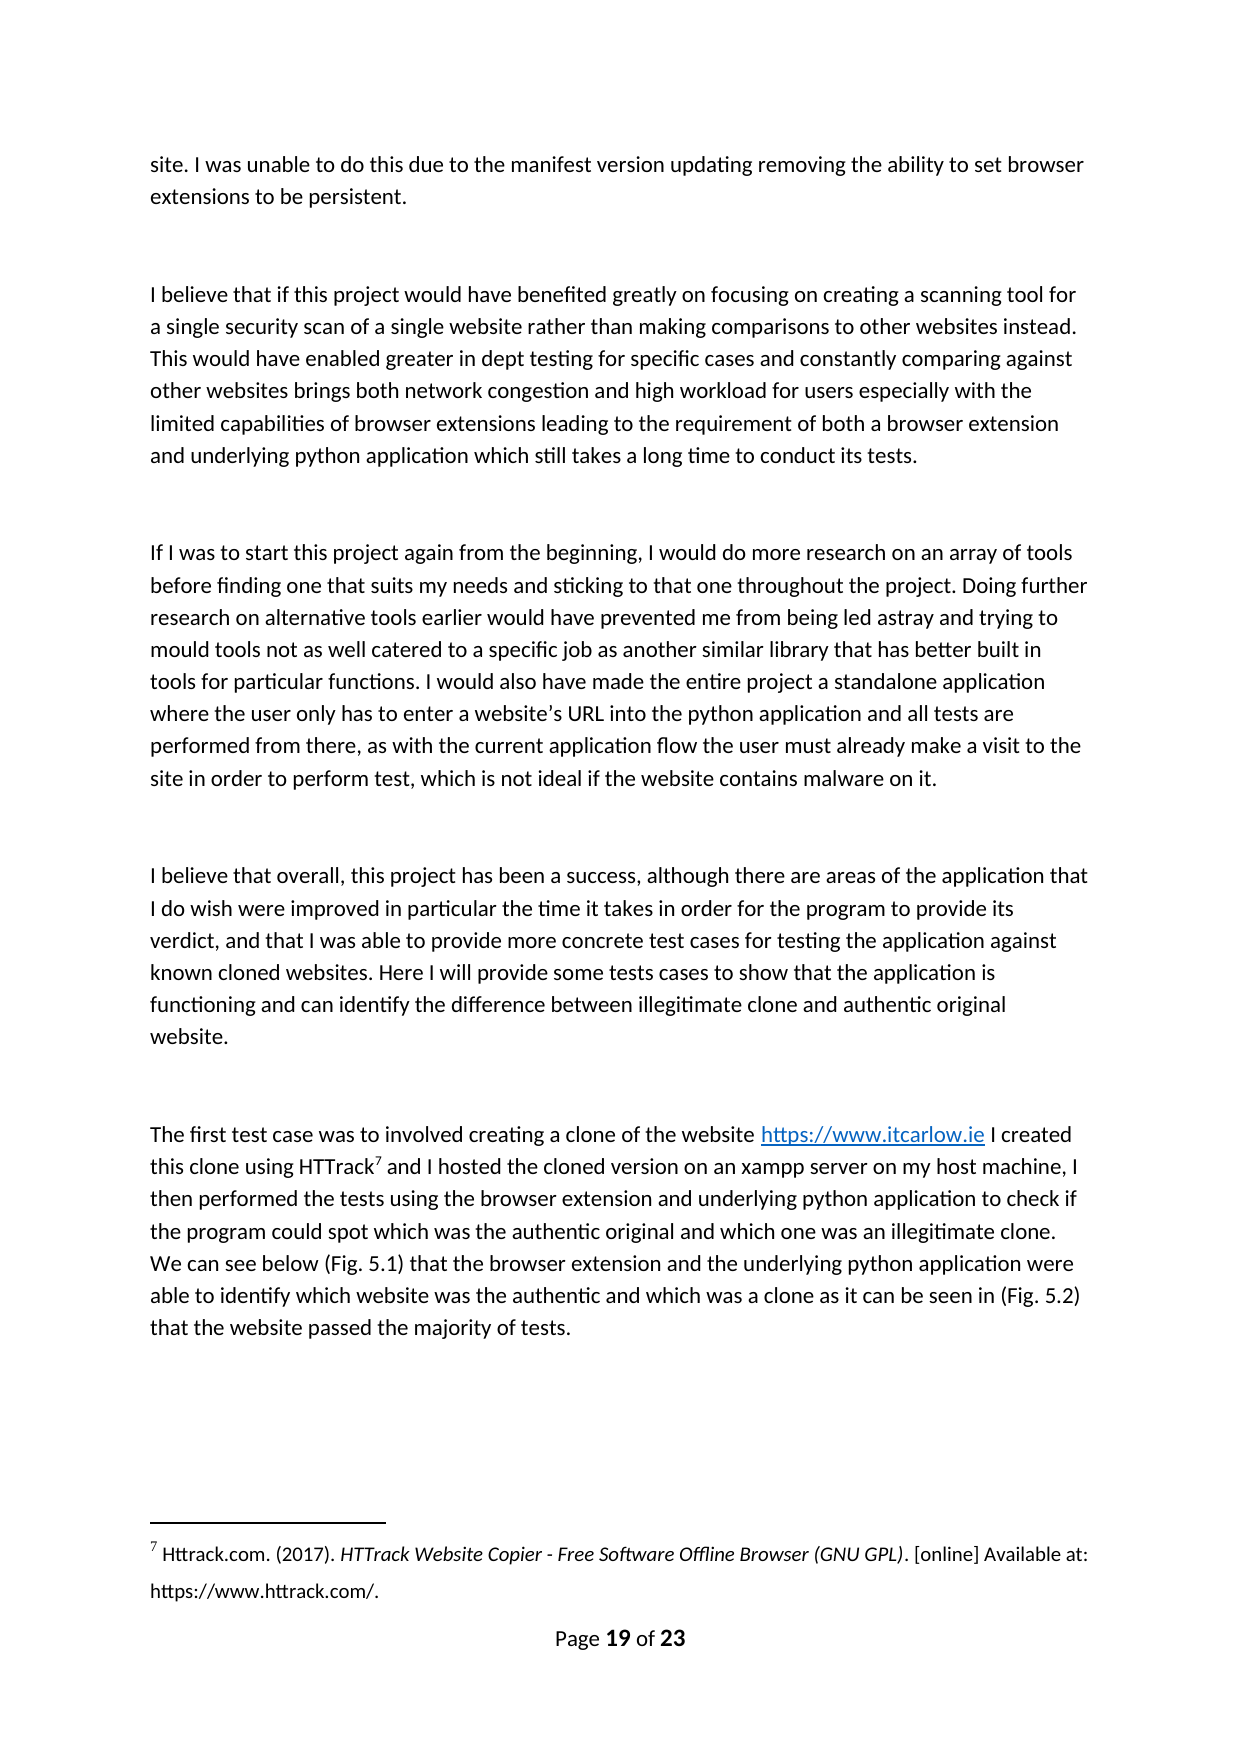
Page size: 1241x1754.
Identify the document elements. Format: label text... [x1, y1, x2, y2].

text The first test case was to involved creating a clone of the website https://www.itcarlow.ie I created this clone using HTTrack and I hosted the cloned version on an xampp server on my host machine, I then performed the tests using the browser extension and underlying python application to check if the program could spot which was the authentic original and which one was an illegitimate clone. We can see below (Fig. 5.1) that the browser extension and the underlying python application were able to identify which website was the authentic and which was a clone as it can be seen in (Fig. 5.2) that the website passed the majority of tests. [150, 1120, 1090, 1341]
text If I was to start this project again from the beginning, I would do more research on an array of tools before finding one that suits my needs and sticking to that one throughout the project. Doing further research on alternative tools earlier would have prevented me from being led astray and trying to mould tools not as well catered to a specific job as another similar library that has better built in tools for particular functions. I would also have made the entire project a standalone application where the user only has to enter a website’s URL into the python application and all tests are performed from there, as with the current application flow the user must already make a visit to the site in order to perform test, which is not ideal if the website contains malware on it. [150, 538, 1090, 792]
text I believe that overall, this project has been a success, although there are areas of the application that I do wish were improved in particular the time it takes in order for the program to provide its verdict, and that I was able to provide more concrete test cases for testing the application against known cloned websites. Here I will provide some tests cases to show that the application is functioning and can identify the difference between illegitimate clone and authentic original website. [150, 862, 1090, 1051]
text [150, 150, 1090, 210]
text I believe that if this project would have benefited greatly on focusing on creating a scanning tool for a single security scan of a single website rather than making comparisons to other websites instead. This would have enabled greater in dept testing for specific cases and constantly comparing against other websites brings both network congestion and high workload for users especially with the limited capabilities of browser extensions leading to the requirement of both a browser extension and underlying python application which still takes a long time to conduct its tests. [150, 280, 1090, 469]
